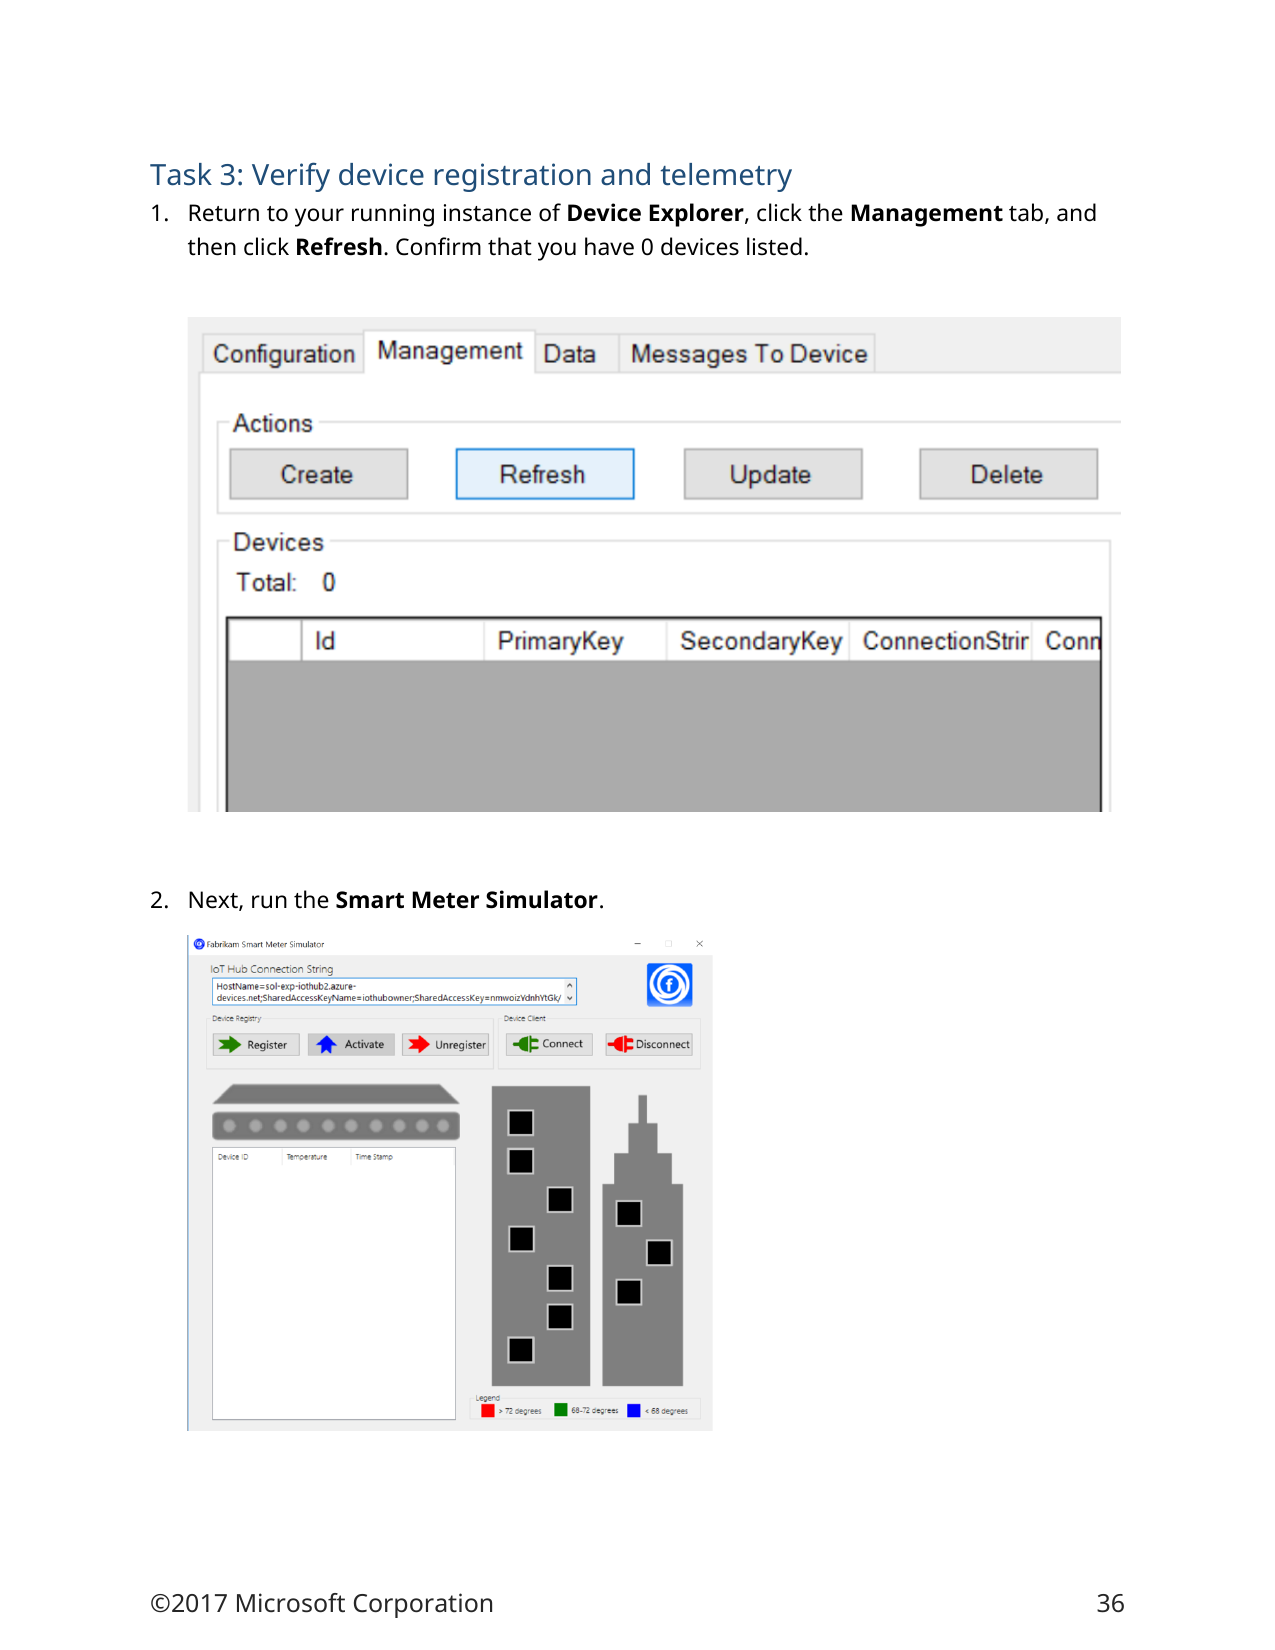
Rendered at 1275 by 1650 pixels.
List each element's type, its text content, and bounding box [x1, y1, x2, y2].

list Next, run the Smart Meter Simulator. [150, 884, 1125, 916]
picture [187, 317, 1121, 812]
list Return to your running instance of Device Explorer, click the Management tab, and then click Refresh. Confirm that you have 0 devices listed. [150, 197, 1125, 262]
subtitle Task 3: Verify device registration and telemetry [150, 154, 1125, 194]
picture [187, 935, 713, 1431]
